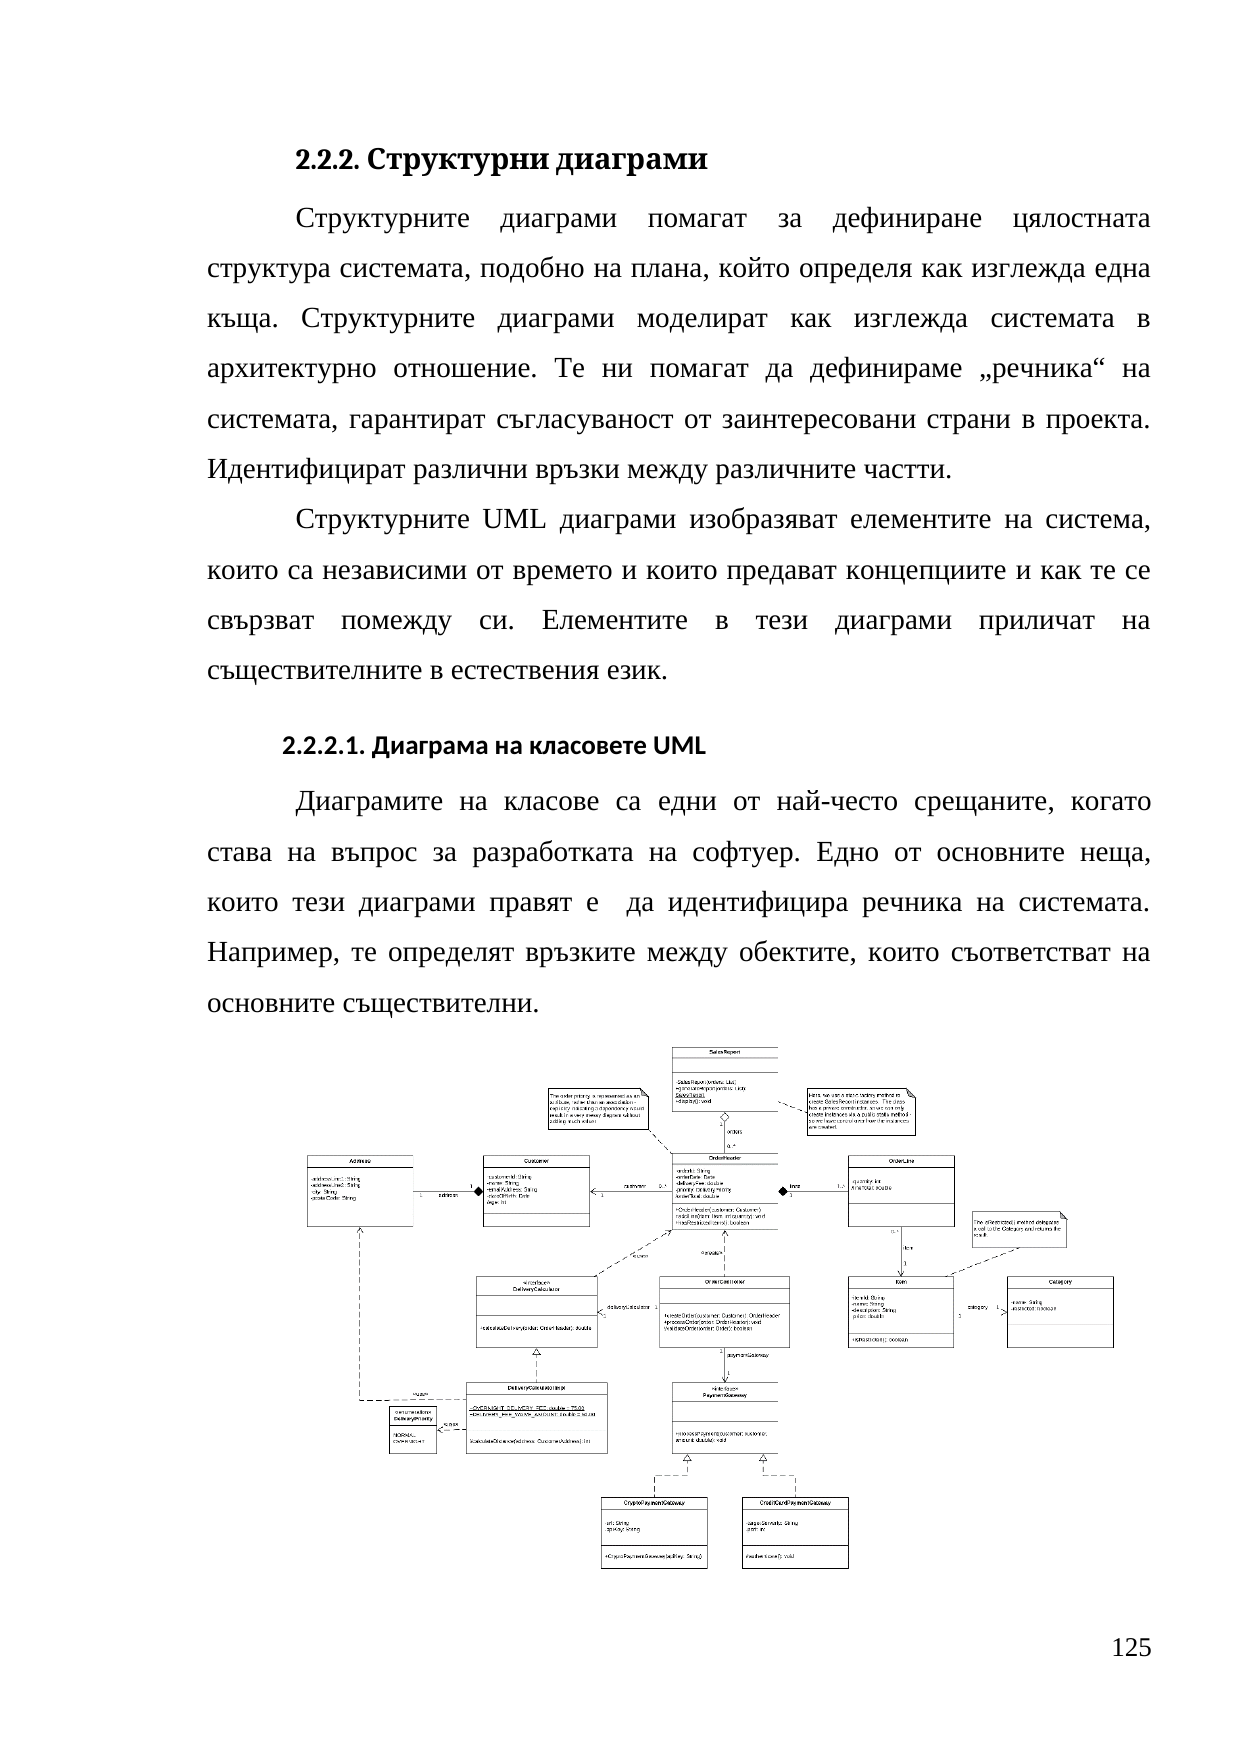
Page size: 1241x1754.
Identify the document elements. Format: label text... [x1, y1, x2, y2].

text Структурните UML диаграми изобразяват елементите на система, които са независими от времето и които предават концепциите и как те се свързват помежду си. Елементите в тези диаграми приличат на съществителните в естествения език. [207, 502, 1152, 686]
subtitle 2.2.2.1. Диаграма на класовете UML [207, 728, 1152, 761]
subtitle 2.2.2. Структурни диаграми [207, 143, 1152, 177]
picture [295, 1035, 1125, 1580]
text Диаграмите на класове са едни от най-често срещаните, когато става на въпрос за разработката на софтуер. Едно от основните неща, които тези диаграми правят е да идентифицира речника на системата. Например, те определят връзките между обектите, които съответстват на основните съществителни. [207, 783, 1152, 1018]
text Структурните диаграми помагат за дефиниране цялостната структура системата, подобно на плана, който определя как изглежда една къща. Структурните диаграми моделират как изглежда системата в архитектурно отношение. Те ни помагат да дефинираме „речника“ на системата, гарантират съгласуваност от заинтересовани страни в проекта. Идентифицират различни връзки между различните частти. [207, 200, 1152, 485]
